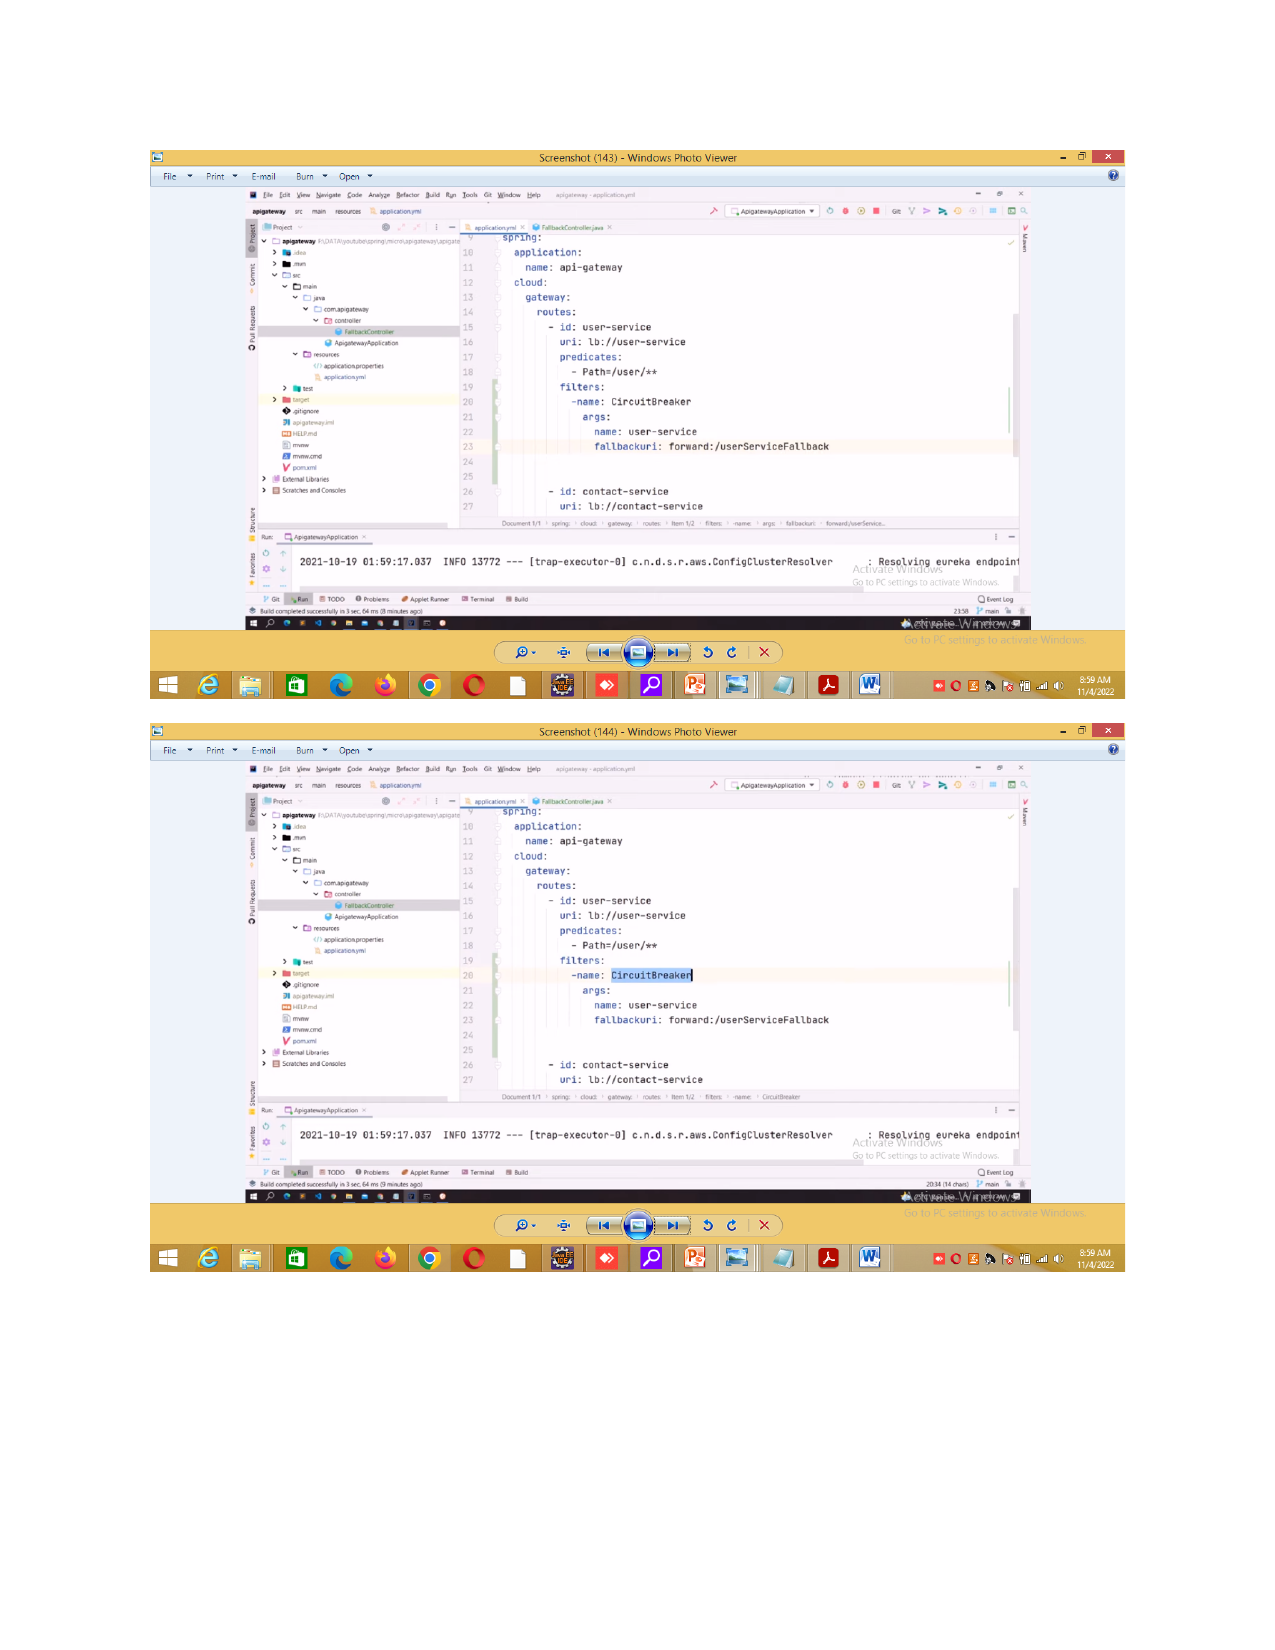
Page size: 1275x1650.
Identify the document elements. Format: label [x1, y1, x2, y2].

picture [150, 723, 1125, 1272]
picture [150, 150, 1125, 699]
